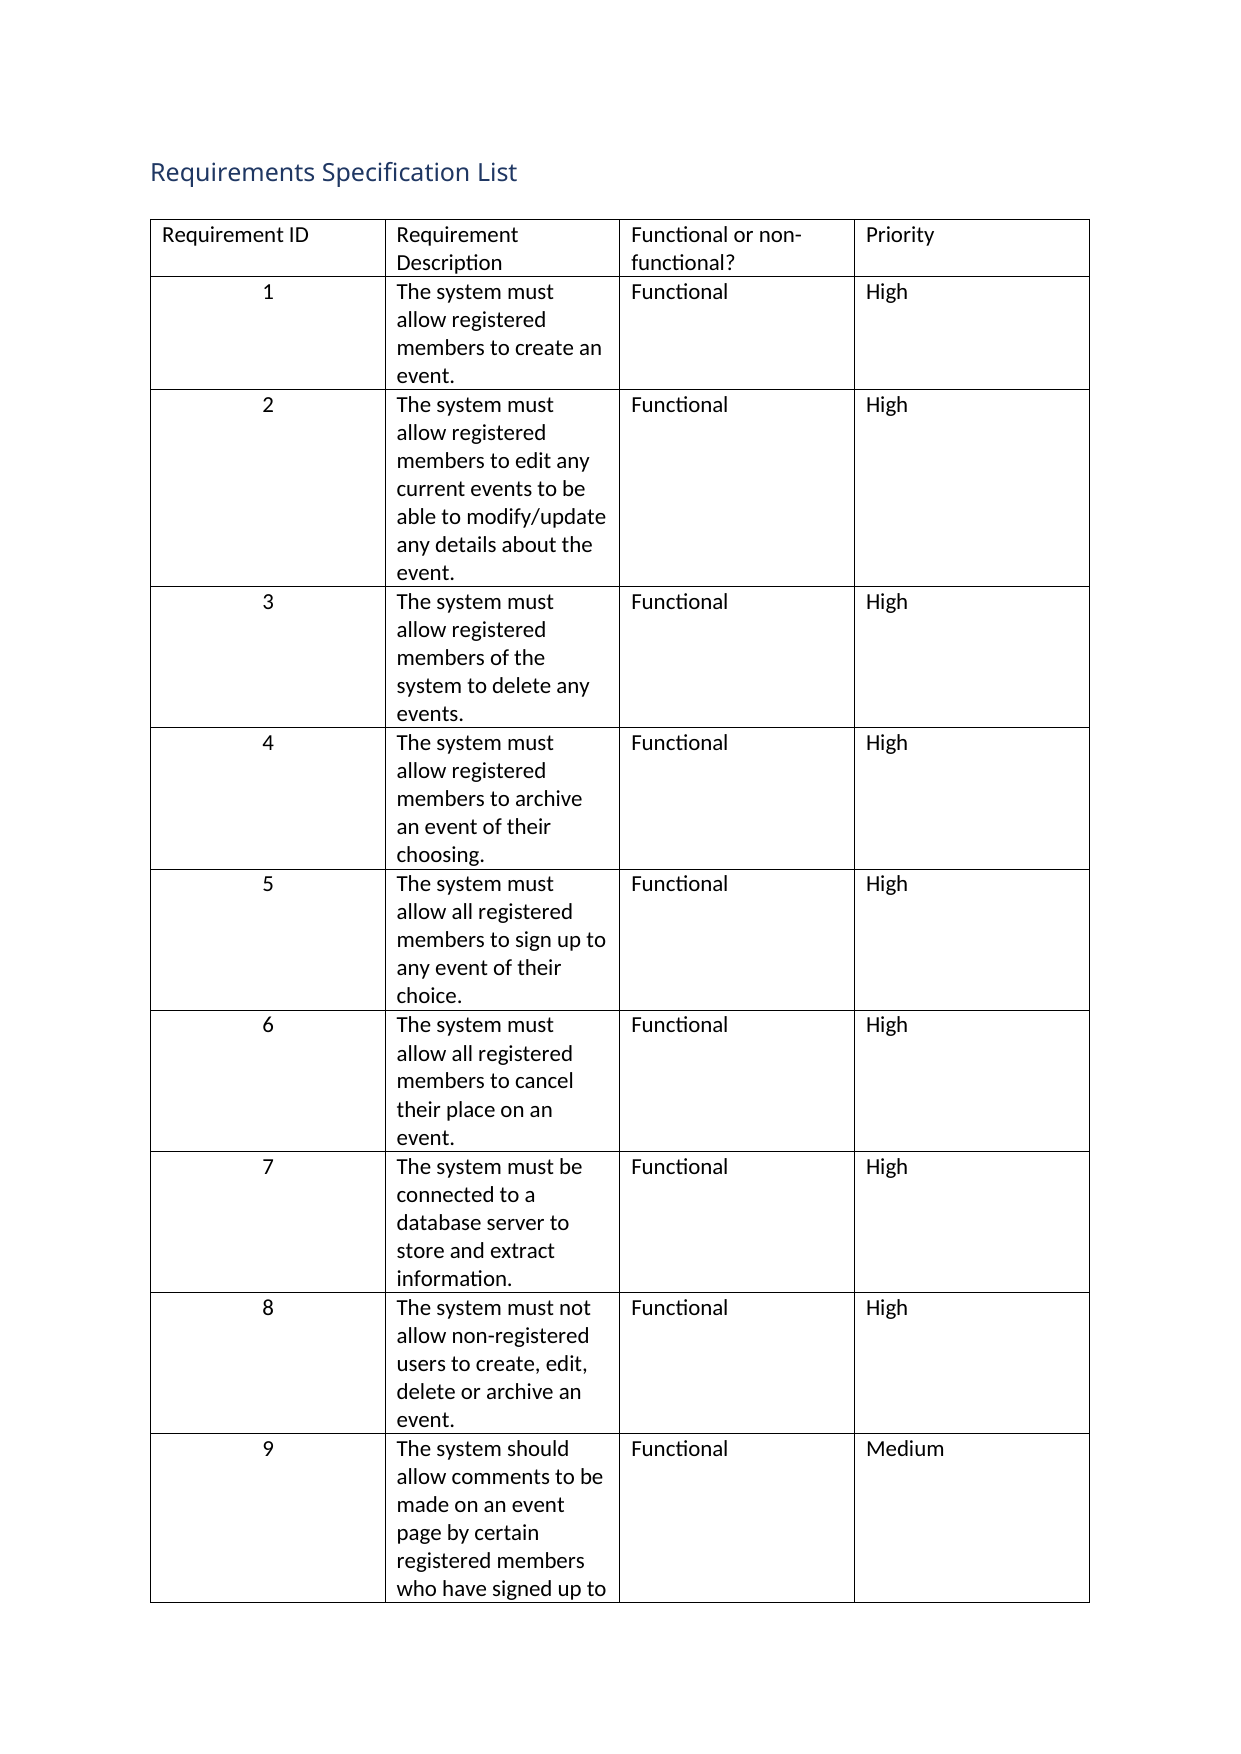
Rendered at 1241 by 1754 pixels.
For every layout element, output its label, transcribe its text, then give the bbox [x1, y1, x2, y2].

table_cell The system must allow registered members to edit any current events to be able to modify/update any details about the event. [386, 390, 619, 586]
table_cell 4 [151, 728, 385, 868]
table_cell The system must allow all registered members to sign up to any event of their choice. [386, 870, 619, 1009]
table_cell Functional [620, 870, 854, 1009]
table_cell High [855, 1011, 1089, 1151]
table_cell Functional [620, 390, 854, 586]
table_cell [386, 1434, 619, 1602]
table_cell The system must allow all registered members to cancel their place on an event. [386, 1011, 619, 1151]
table_cell Functional [620, 1152, 854, 1292]
table_cell 2 [151, 390, 385, 586]
table_cell 6 [151, 1011, 385, 1151]
table_cell Functional [620, 1293, 854, 1433]
table_cell The system must allow registered members to archive an event of their choosing. [386, 728, 619, 868]
table_header Requirement ID [151, 220, 385, 276]
table_header Functional or non-functional? [620, 220, 854, 276]
table_cell 8 [151, 1293, 385, 1433]
table_cell 7 [151, 1152, 385, 1292]
table_cell Functional [620, 1434, 854, 1602]
table_cell The system must be connected to a database server to store and extract information. [386, 1152, 619, 1292]
table_cell 3 [151, 587, 385, 727]
table_cell High [855, 587, 1089, 727]
table_cell Functional [620, 587, 854, 727]
table_cell Medium [855, 1434, 1089, 1602]
table_cell 9 [151, 1434, 385, 1602]
table_cell The system must not allow non-registered users to create, edit, delete or archive an event. [386, 1293, 619, 1433]
subtitle Requirements Specification List [150, 154, 1090, 188]
table_cell High [855, 1152, 1089, 1292]
table_cell High [855, 728, 1089, 868]
table_cell High [855, 1293, 1089, 1433]
table_cell 1 [151, 277, 385, 389]
table_cell The system must allow registered members to create an event. [386, 277, 619, 389]
table_header Requirement Description [386, 220, 619, 276]
table_header Priority [855, 220, 1089, 276]
table_cell Functional [620, 277, 854, 389]
table_cell Functional [620, 1011, 854, 1151]
table_cell High [855, 277, 1089, 389]
table_cell High [855, 870, 1089, 1009]
table_cell High [855, 390, 1089, 586]
table_cell The system must allow registered members of the system to delete any events. [386, 587, 619, 727]
table_cell Functional [620, 728, 854, 868]
table_cell 5 [151, 870, 385, 1009]
